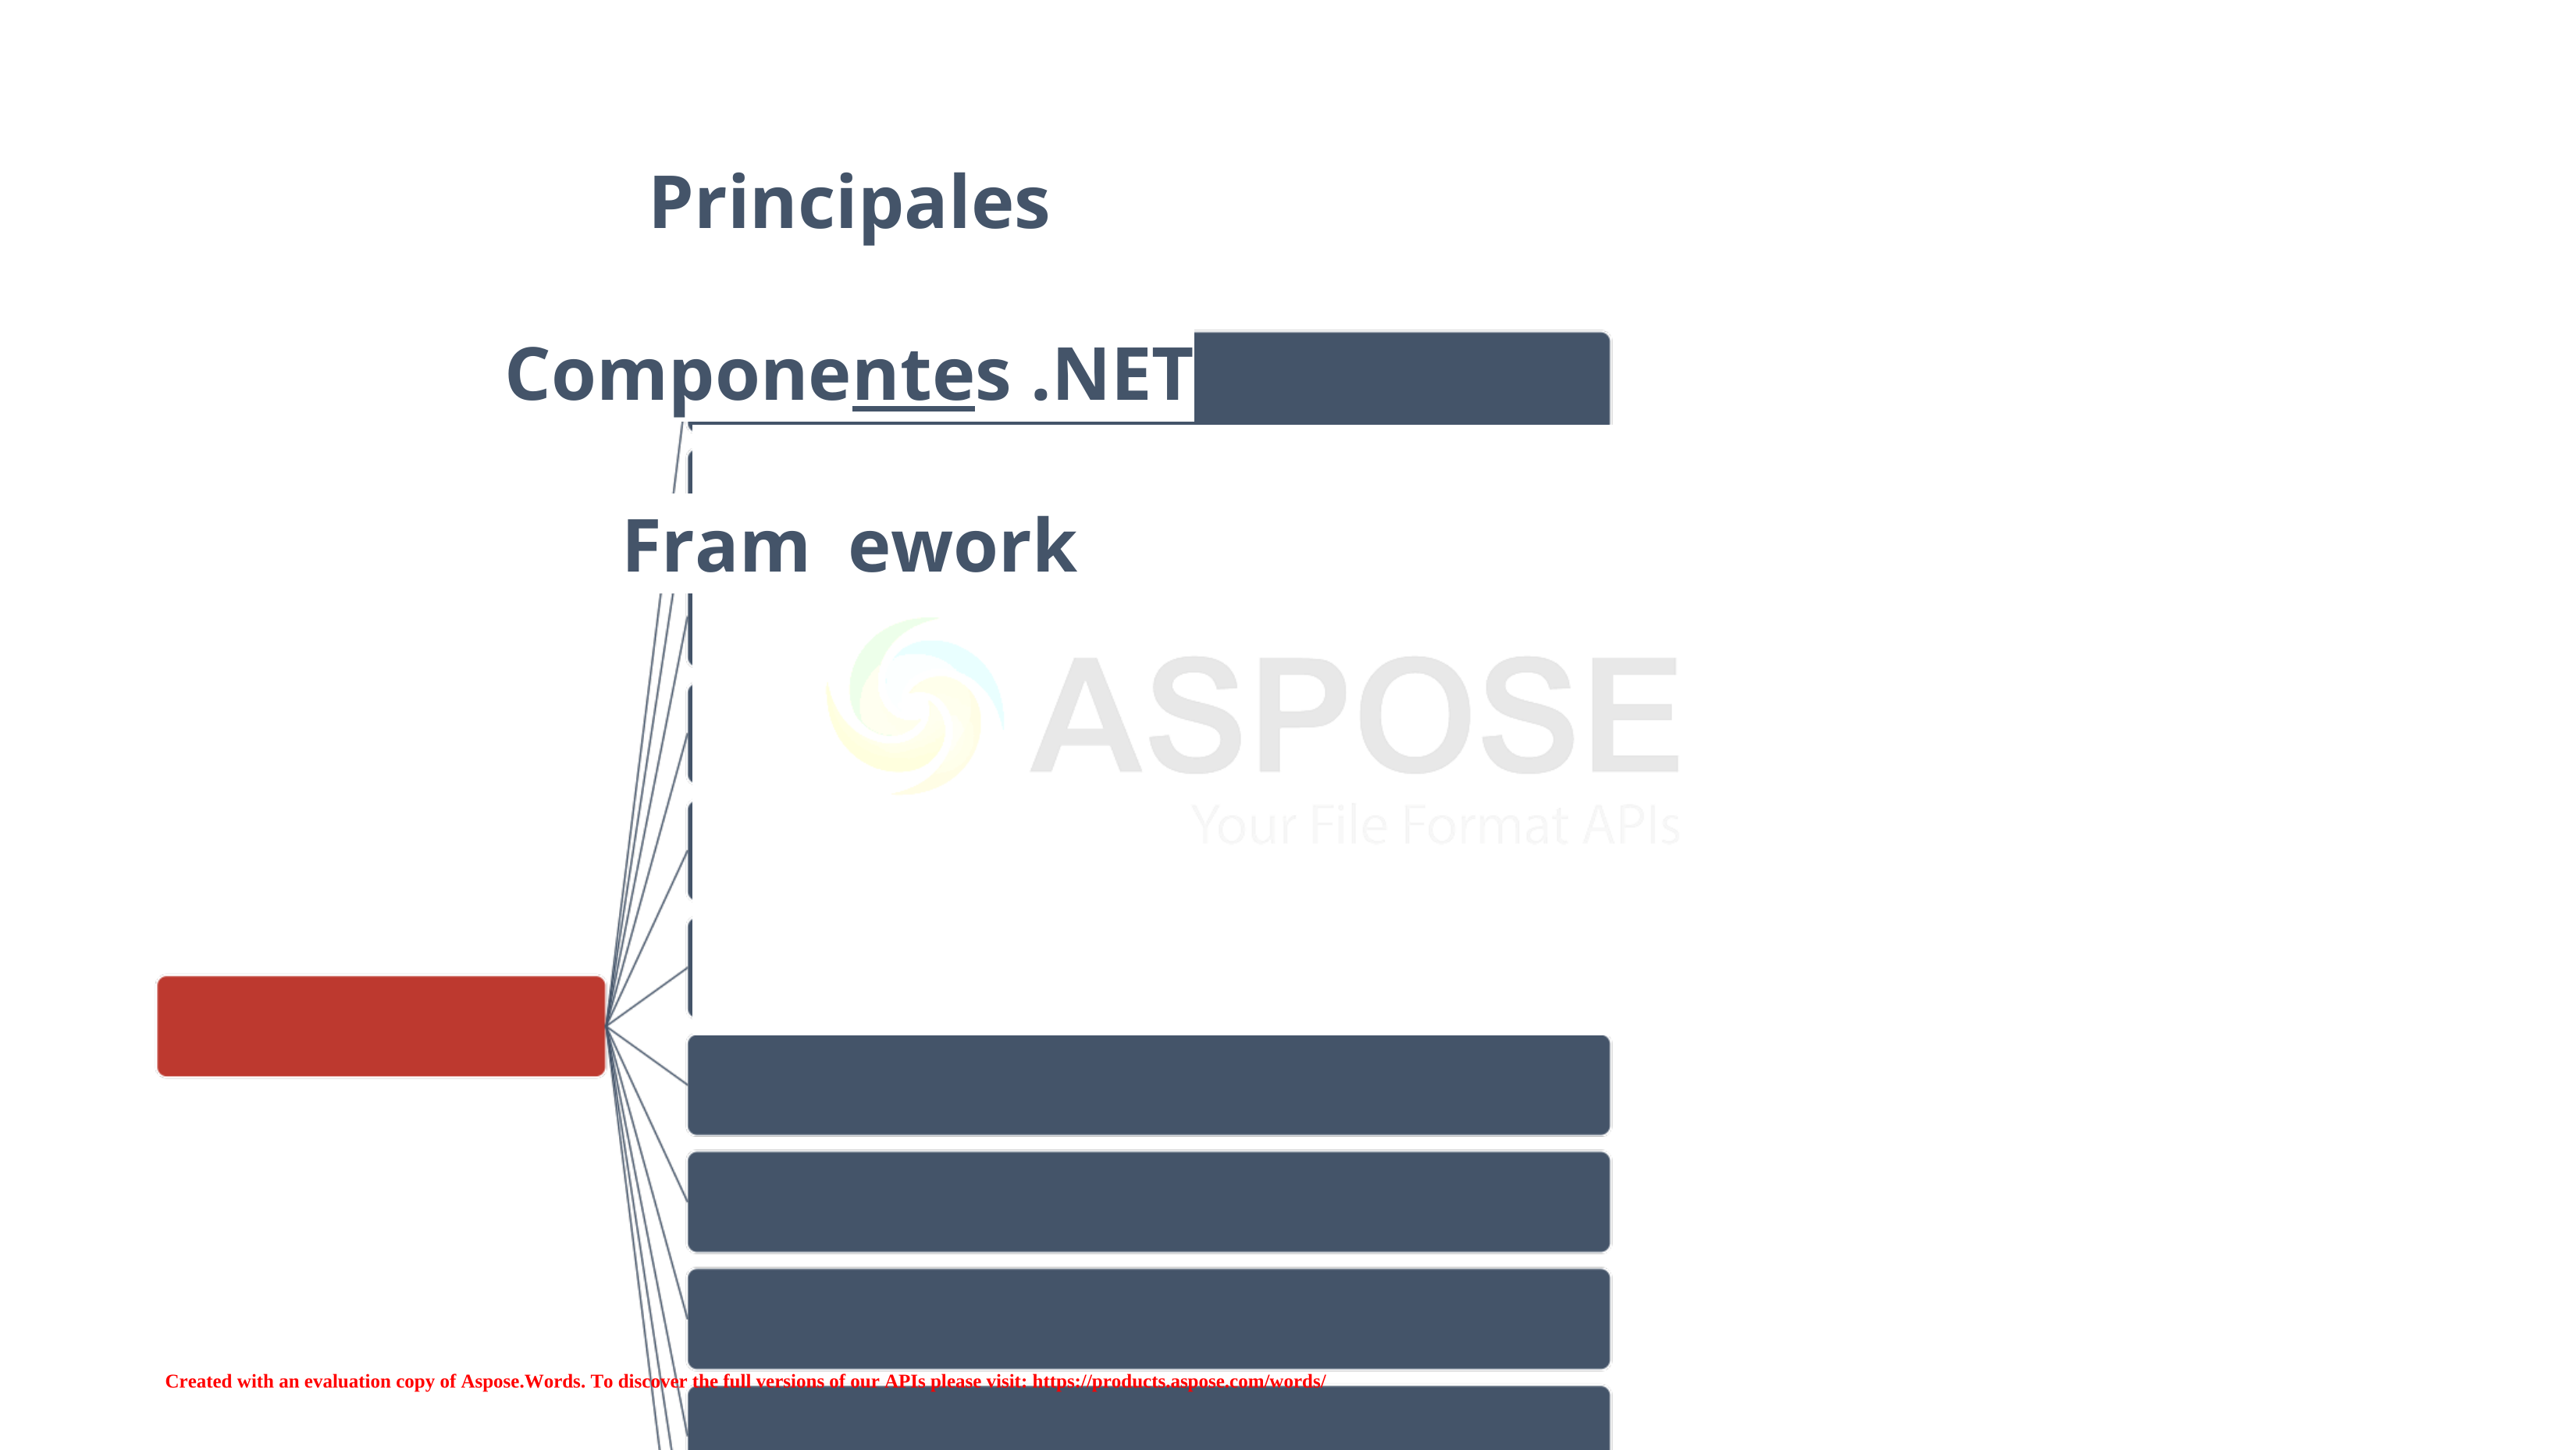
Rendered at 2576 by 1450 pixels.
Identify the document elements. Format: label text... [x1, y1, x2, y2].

picture [1232, 328, 1614, 425]
picture [154, 380, 1614, 1450]
text Principales Componentes .NET Fram ework [467, 91, 1232, 606]
